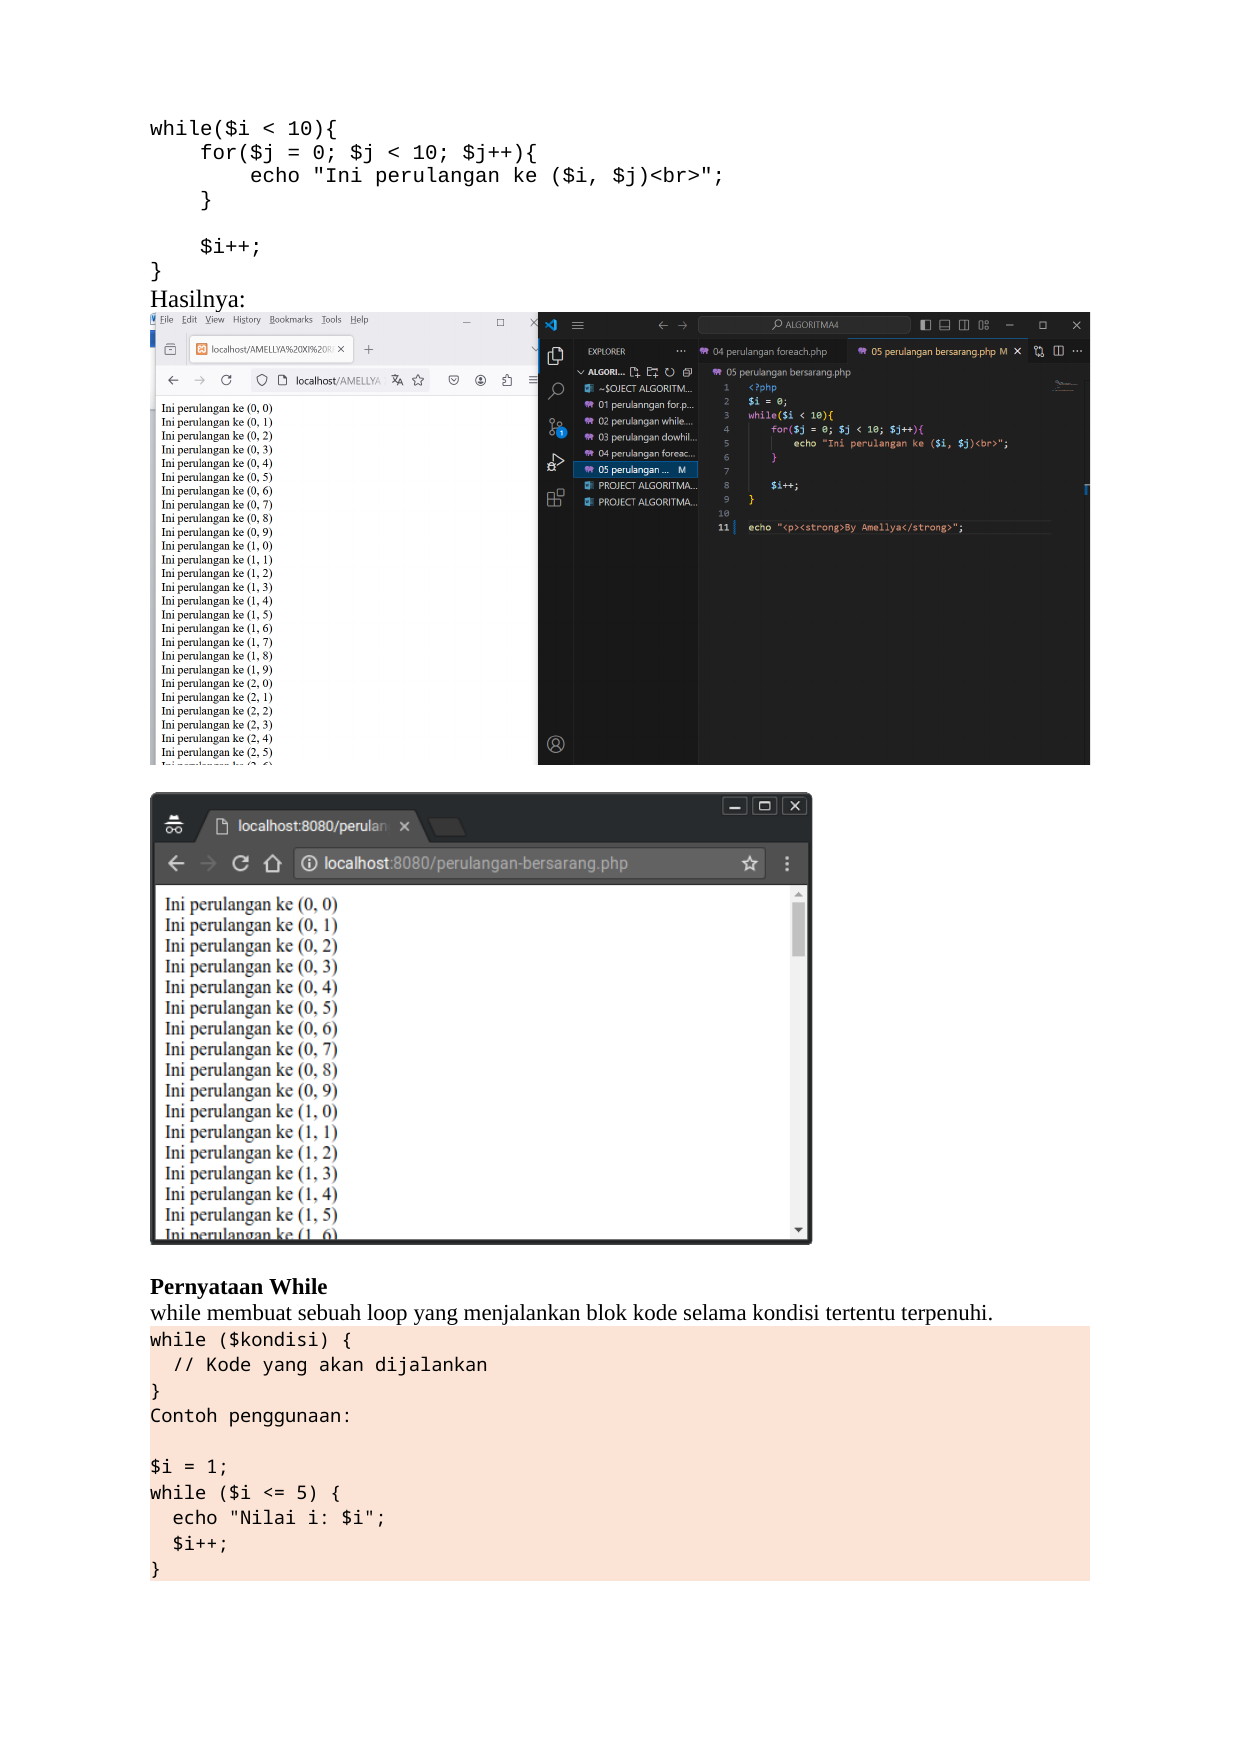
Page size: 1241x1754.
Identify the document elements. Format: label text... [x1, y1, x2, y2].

text } [150, 260, 1090, 284]
text while ($i <= 5) { [150, 1479, 1090, 1504]
text Contoh penggunaan: [150, 1402, 1090, 1428]
text $i = 1; [150, 1453, 1090, 1479]
text } [150, 189, 1090, 213]
text echo "Nilai i: $i"; [150, 1504, 1090, 1530]
text $i++; [150, 1530, 1090, 1556]
text while($i < 10){ [150, 118, 1090, 142]
text while ($kondisi) { [150, 1326, 1090, 1351]
text } [150, 1556, 1090, 1581]
text Pernyataan While [150, 1273, 1090, 1299]
text } [150, 1377, 1090, 1402]
picture [150, 792, 813, 1245]
text while membuat sebuah loop yang menjalankan blok kode selama kondisi tertentu terpenuhi. [150, 1299, 1090, 1326]
text echo "Ini perulangan ke ($i, $j)<br>"; [150, 165, 1090, 189]
text for($j = 0; $j < 10; $j++){ [150, 142, 1090, 165]
picture [150, 312, 1091, 765]
text // Kode yang akan dijalankan [150, 1351, 1090, 1377]
text $i++; [150, 236, 1090, 260]
text Hasilnya: [150, 284, 1090, 312]
